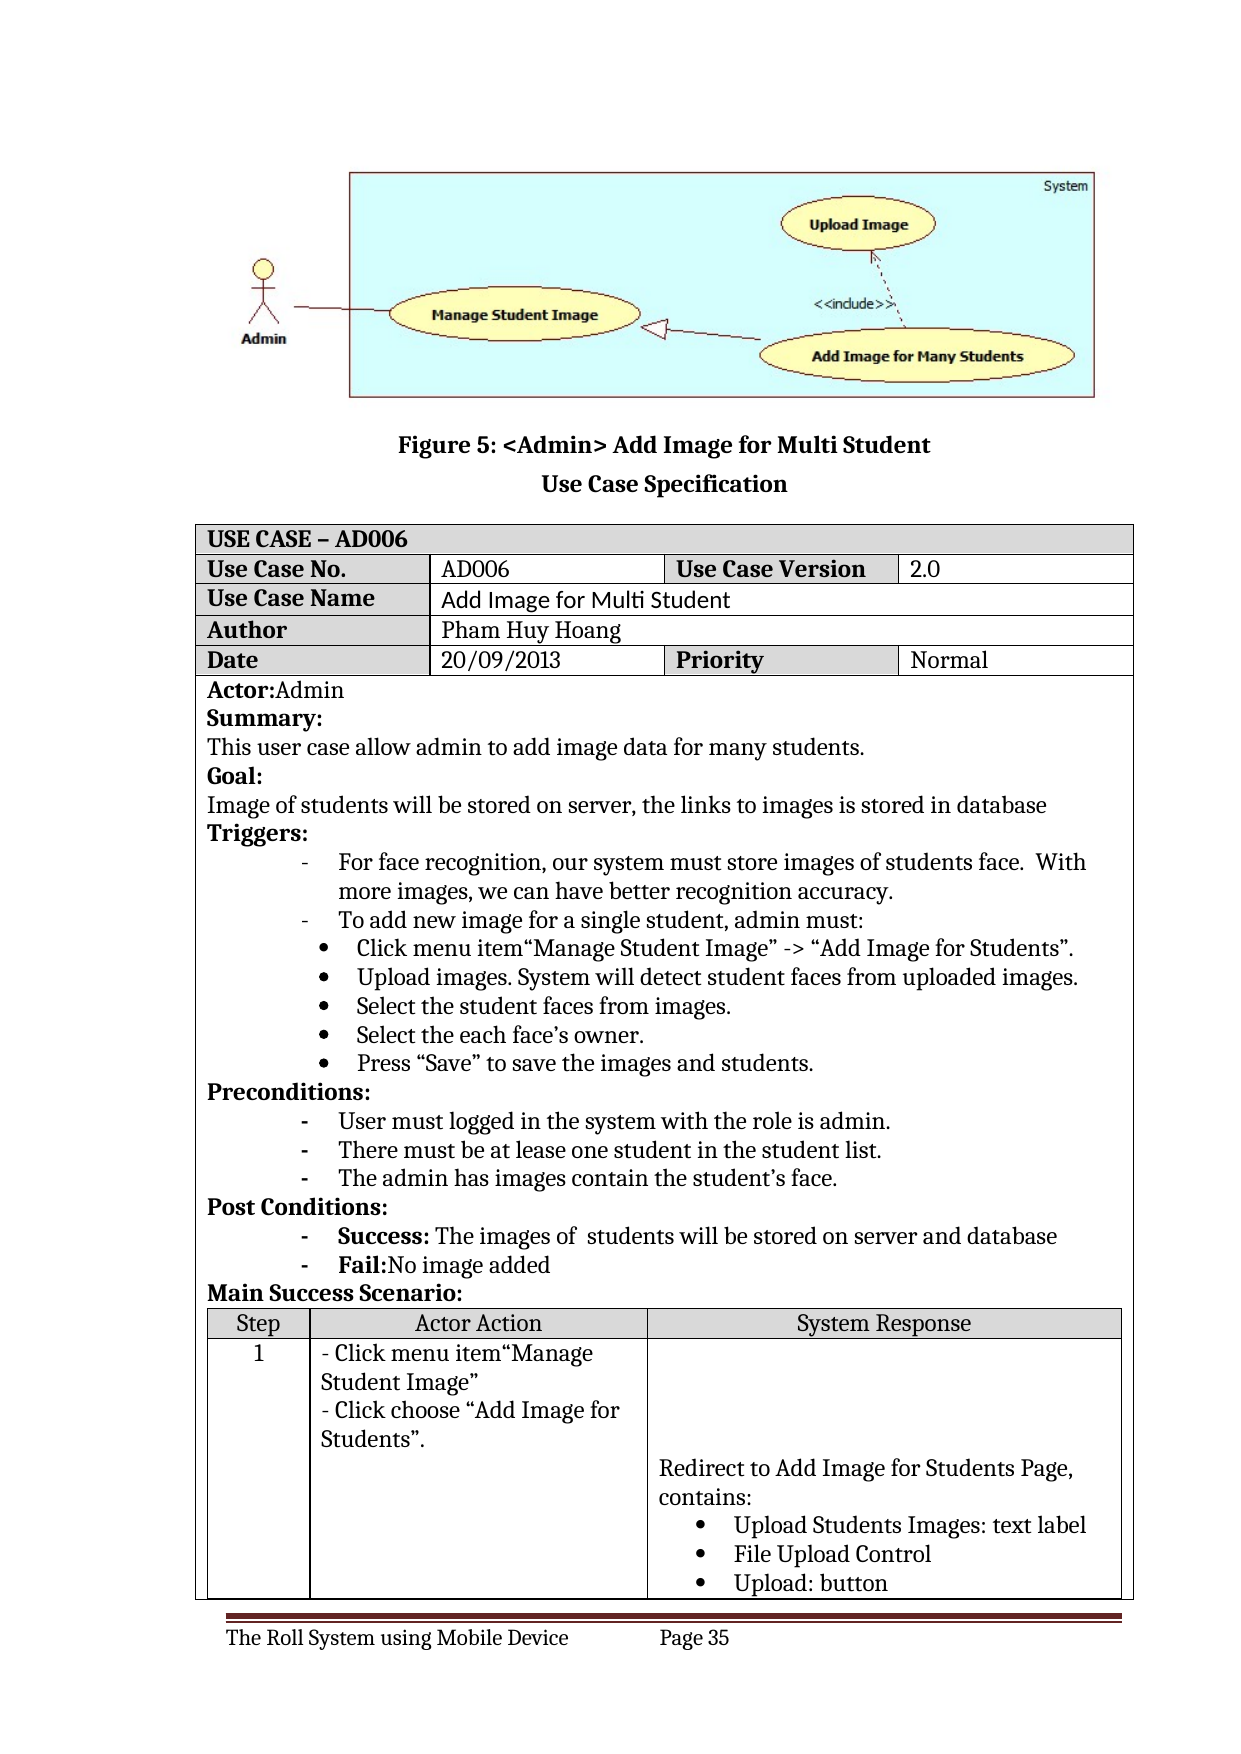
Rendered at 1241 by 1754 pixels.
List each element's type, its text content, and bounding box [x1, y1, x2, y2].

table_header USE CASE – AD006 [196, 525, 1133, 553]
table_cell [196, 676, 1133, 1599]
table_cell Author [196, 616, 429, 645]
picture [209, 147, 1120, 423]
table_cell Use Case Name [196, 584, 429, 615]
text Figure 5: <Admin> Add Image for Multi Student [207, 431, 1122, 459]
table_cell AD006 [431, 555, 664, 583]
table_cell Pham Huy Hoang [431, 616, 1133, 645]
table_cell Use Case Version [665, 555, 898, 583]
table_cell Date [196, 646, 429, 674]
table_cell Use Case No. [196, 555, 429, 583]
subtitle Use Case Specification [207, 470, 1122, 499]
table_cell 20/09/2013 [431, 646, 664, 674]
table_cell 2.0 [899, 555, 1133, 583]
table_cell Priority [665, 646, 898, 674]
table_cell Normal [899, 646, 1133, 674]
table_cell Add Image for Multi Student [431, 584, 1133, 615]
